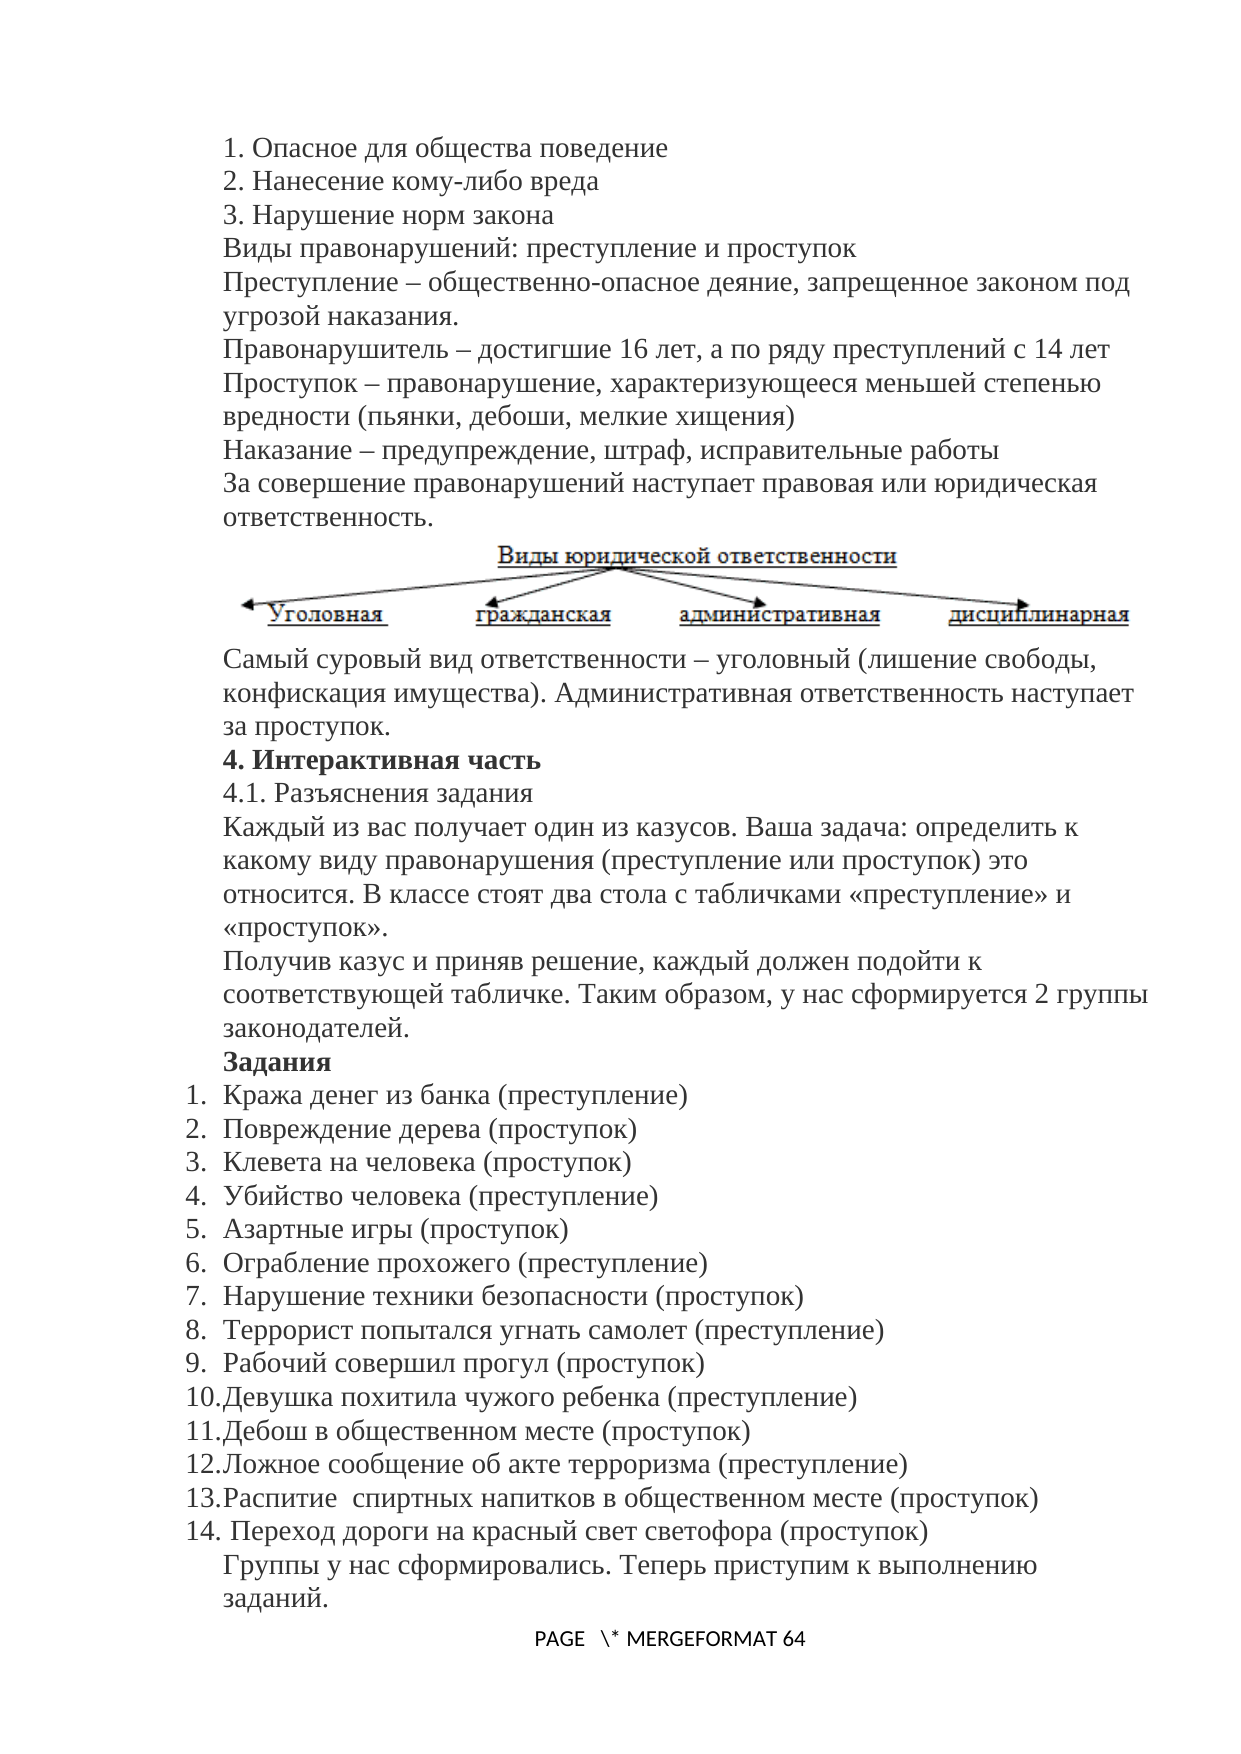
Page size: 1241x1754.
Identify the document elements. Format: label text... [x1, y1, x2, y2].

list Террорист попытался угнать самолет (преступление) [185, 1312, 1152, 1346]
text Самый суровый вид ответственности – уголовный (лишение свободы, конфискация имущества). Административная ответственность наступает за проступок. [223, 641, 1152, 742]
list Кража денег из банка (преступление) [185, 1077, 1152, 1111]
list Клевета на человека (проступок) [185, 1144, 1152, 1178]
text Виды правонарушений: преступление и проступок [223, 231, 1152, 264]
list Убийство человека (преступление) [185, 1178, 1152, 1211]
text Преступление – общественно-опасное деяние, запрещенное законом под угрозой наказания. Правонарушитель – достигшие 16 лет, а по ряду преступлений с 14 лет Проступок – правонарушение, характеризующееся меньшей степенью вредности (пьянки, дебоши, мелкие хищения) Наказание – предупреждение, штраф, исправительные работы [223, 264, 1152, 465]
list Азартные игры (проступок) [185, 1211, 1152, 1245]
list Переход дороги на красный свет светофора (проступок) [185, 1513, 1152, 1547]
text 4. Интерактивная часть [223, 742, 1152, 775]
text За совершение правонарушений наступает правовая или юридическая ответственность. [223, 465, 1152, 532]
list Ограбление прохожего (преступление) [185, 1245, 1152, 1278]
text Группы у нас сформировались. Теперь приступим к выполнению заданий. [223, 1547, 1152, 1614]
list Девушка похитила чужого ребенка (преступление) [185, 1379, 1152, 1413]
list Нарушение техники безопасности (проступок) [185, 1278, 1152, 1312]
list Ложное сообщение об акте терроризма (преступление) [185, 1446, 1152, 1480]
list Распитие спиртных напитков в общественном месте (проступок) [185, 1480, 1152, 1513]
text 4.1. Разъяснения задания [223, 775, 1152, 809]
text Задания [223, 1044, 1152, 1077]
text Каждый из вас получает один из казусов. Ваша задача: определить к какому виду правонарушения (преступление или проступок) это относится. В классе стоят два стола с табличками «преступление» и «проступок». [223, 809, 1152, 943]
text Получив казус и приняв решение, каждый должен подойти к соответствующей табличке. Таким образом, у нас сформируется 2 группы законодателей. [223, 943, 1152, 1044]
list Рабочий совершил прогул (проступок) [185, 1346, 1152, 1379]
list Повреждение дерева (проступок) [185, 1111, 1152, 1144]
picture [235, 532, 1139, 642]
list Дебош в общественном месте (проступок) [185, 1413, 1152, 1446]
text 1. Опасное для общества поведение 2. Нанесение кому-либо вреда 3. Нарушение норм закона [223, 130, 1152, 231]
